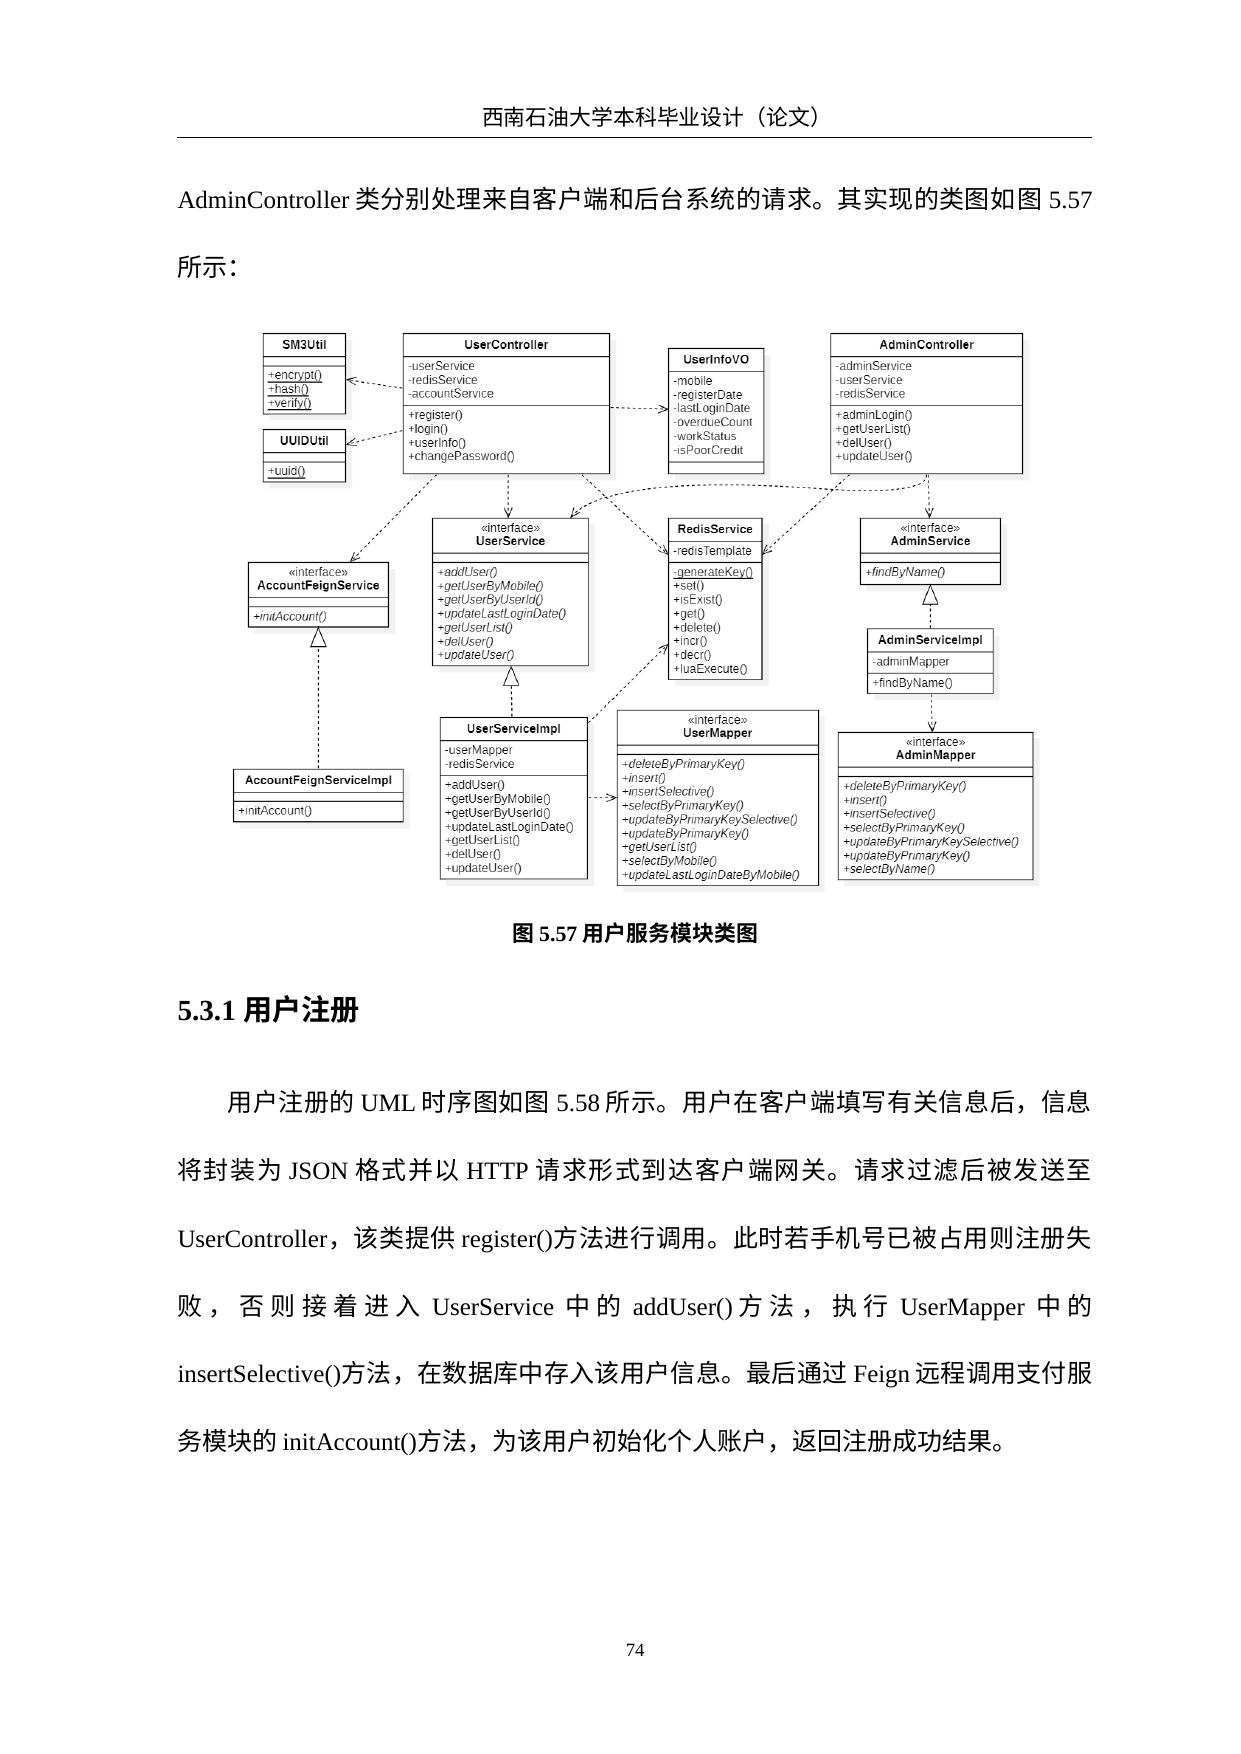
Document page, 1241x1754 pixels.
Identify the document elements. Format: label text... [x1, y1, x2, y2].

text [177, 164, 1092, 300]
subtitle 用户注册 [177, 973, 1092, 1041]
picture [224, 324, 1046, 896]
